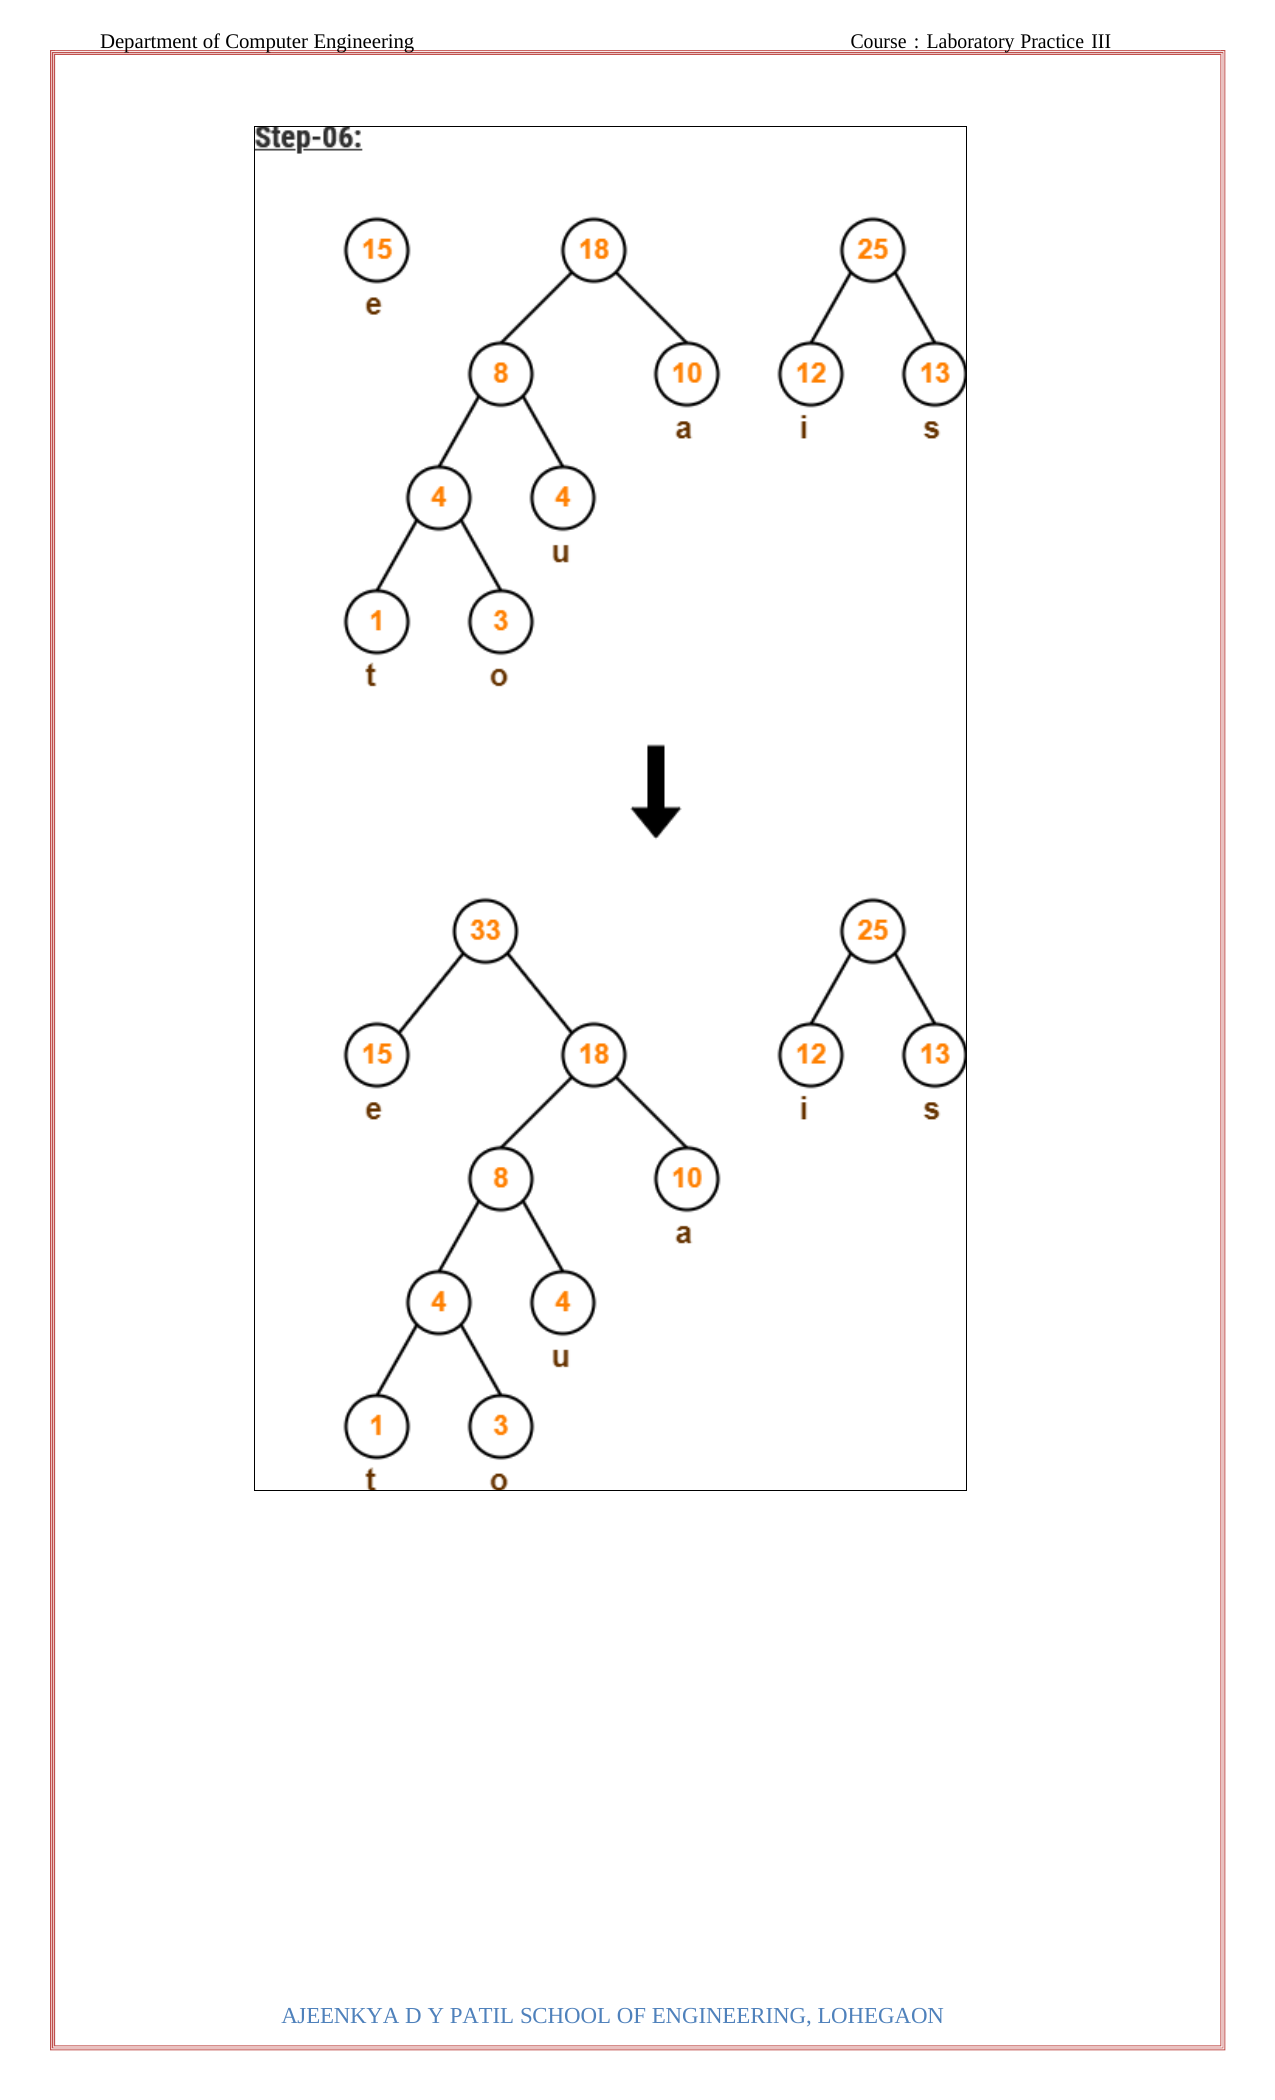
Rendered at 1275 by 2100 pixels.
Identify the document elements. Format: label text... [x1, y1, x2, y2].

text AJEENKYA D Y PATIL SCHOOL OF ENGINEERING, LOHEGAON [281, 2002, 1244, 2029]
picture [255, 127, 966, 1490]
